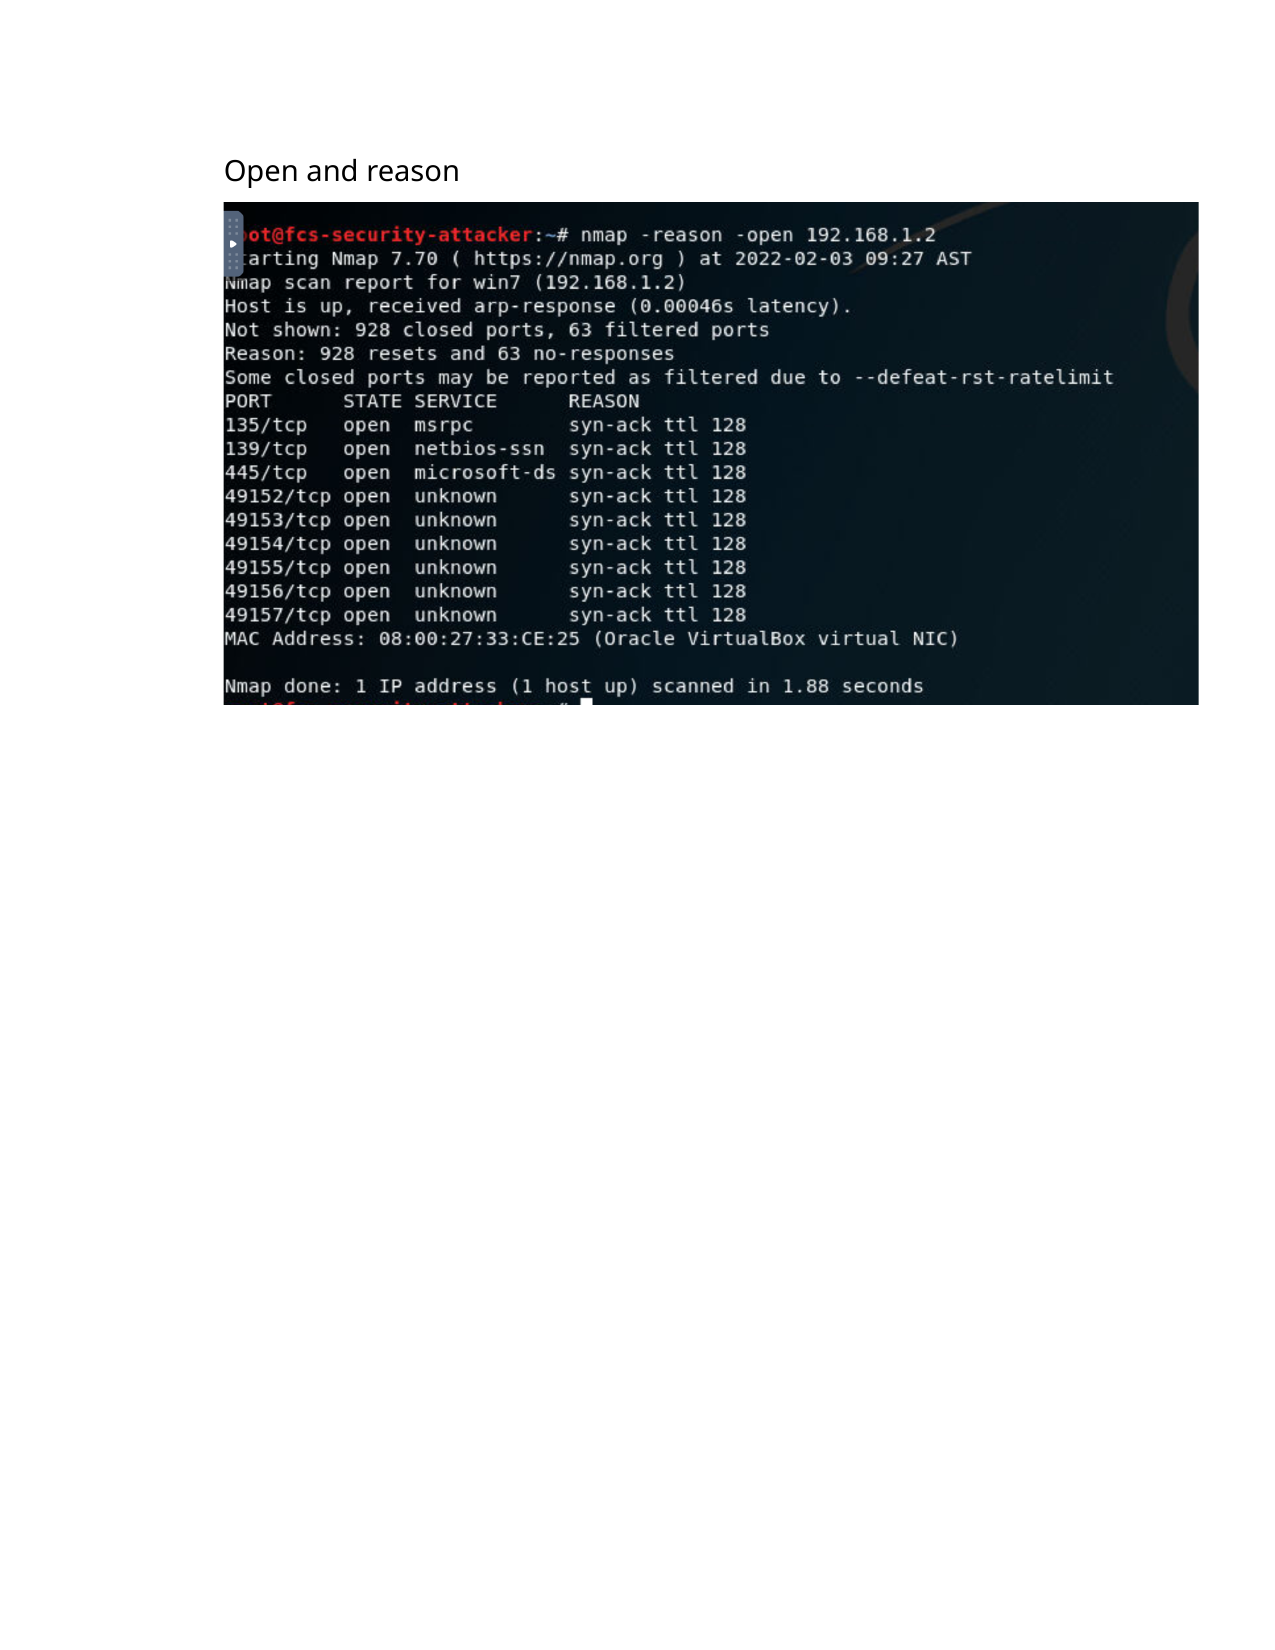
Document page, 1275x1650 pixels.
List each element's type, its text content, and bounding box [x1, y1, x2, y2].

picture [223, 202, 1199, 705]
text Open and reason [150, 150, 1125, 190]
